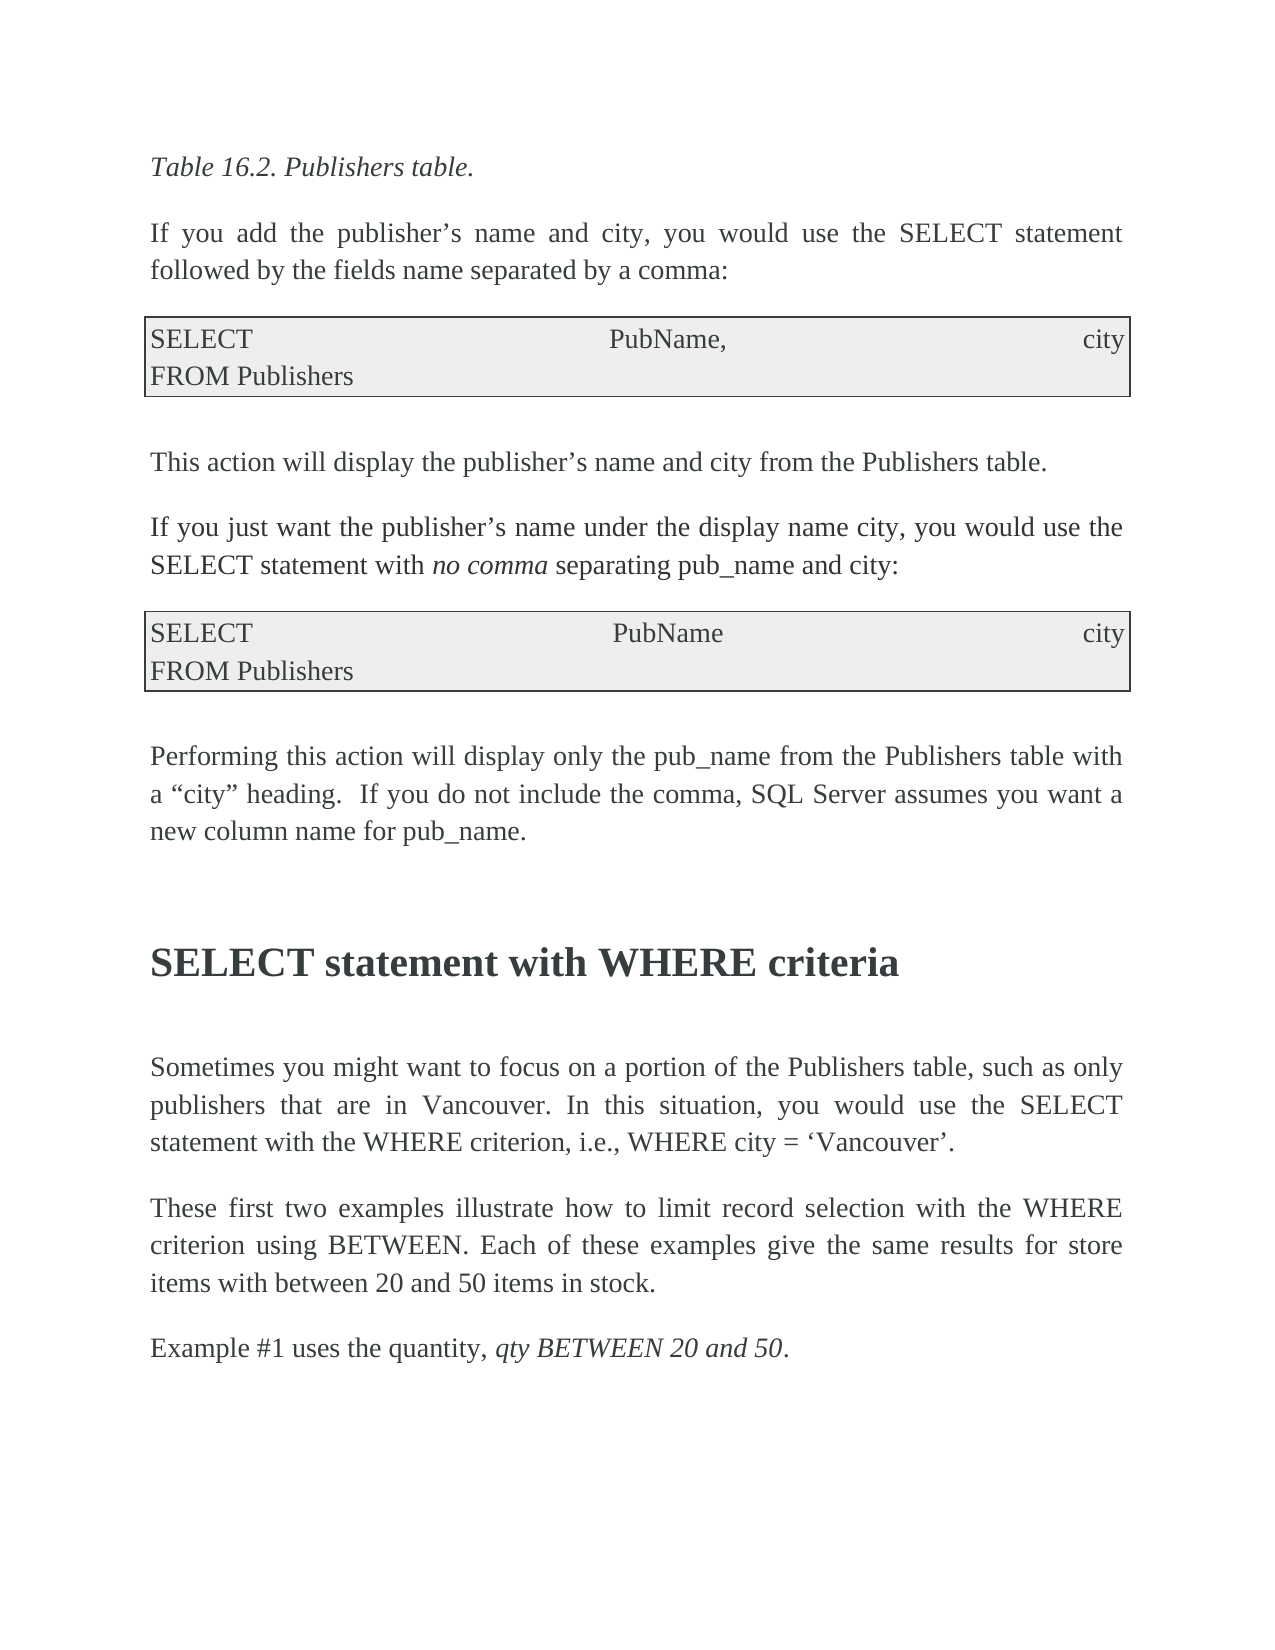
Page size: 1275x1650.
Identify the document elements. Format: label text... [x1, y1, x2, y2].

subtitle SELECT statement with WHERE criteria [150, 937, 1125, 985]
text Sometimes you might want to focus on a portion of the Publishers table, such as only publishers that are in Vancouver. In this situation, you would use the SELECT statement with the WHERE criterion, i.e., WHERE city = ‘Vancouver’. [150, 1050, 1125, 1158]
text SELECT PubName, city FROM Publishers [146, 318, 1129, 396]
text If you just want the publisher’s name under the display name city, you would use the SELECT statement with no comma separating pub_name and city: [150, 510, 1125, 580]
text Table 16.2. Publishers table. [150, 150, 1125, 182]
text This action will display the publisher’s name and city from the Publishers table. [150, 444, 1125, 477]
text These first two examples illustrate how to limit record selection with the WHERE criterion using BETWEEN. Each of these examples give the same results for store items with between 20 and 50 items in stock. [150, 1191, 1125, 1298]
text Example #1 uses the quantity, qty BETWEEN 20 and 50. [150, 1331, 1125, 1364]
text If you add the publisher’s name and city, you would use the SELECT statement followed by the fields name separated by a comma: [150, 216, 1125, 286]
text SELECT PubName city FROM Publishers [146, 612, 1129, 690]
text Performing this action will display only the pub_name from the Publishers table with a “city” heading. If you do not include the comma, SQL Server assumes you want a new column name for pub_name. [150, 739, 1125, 847]
